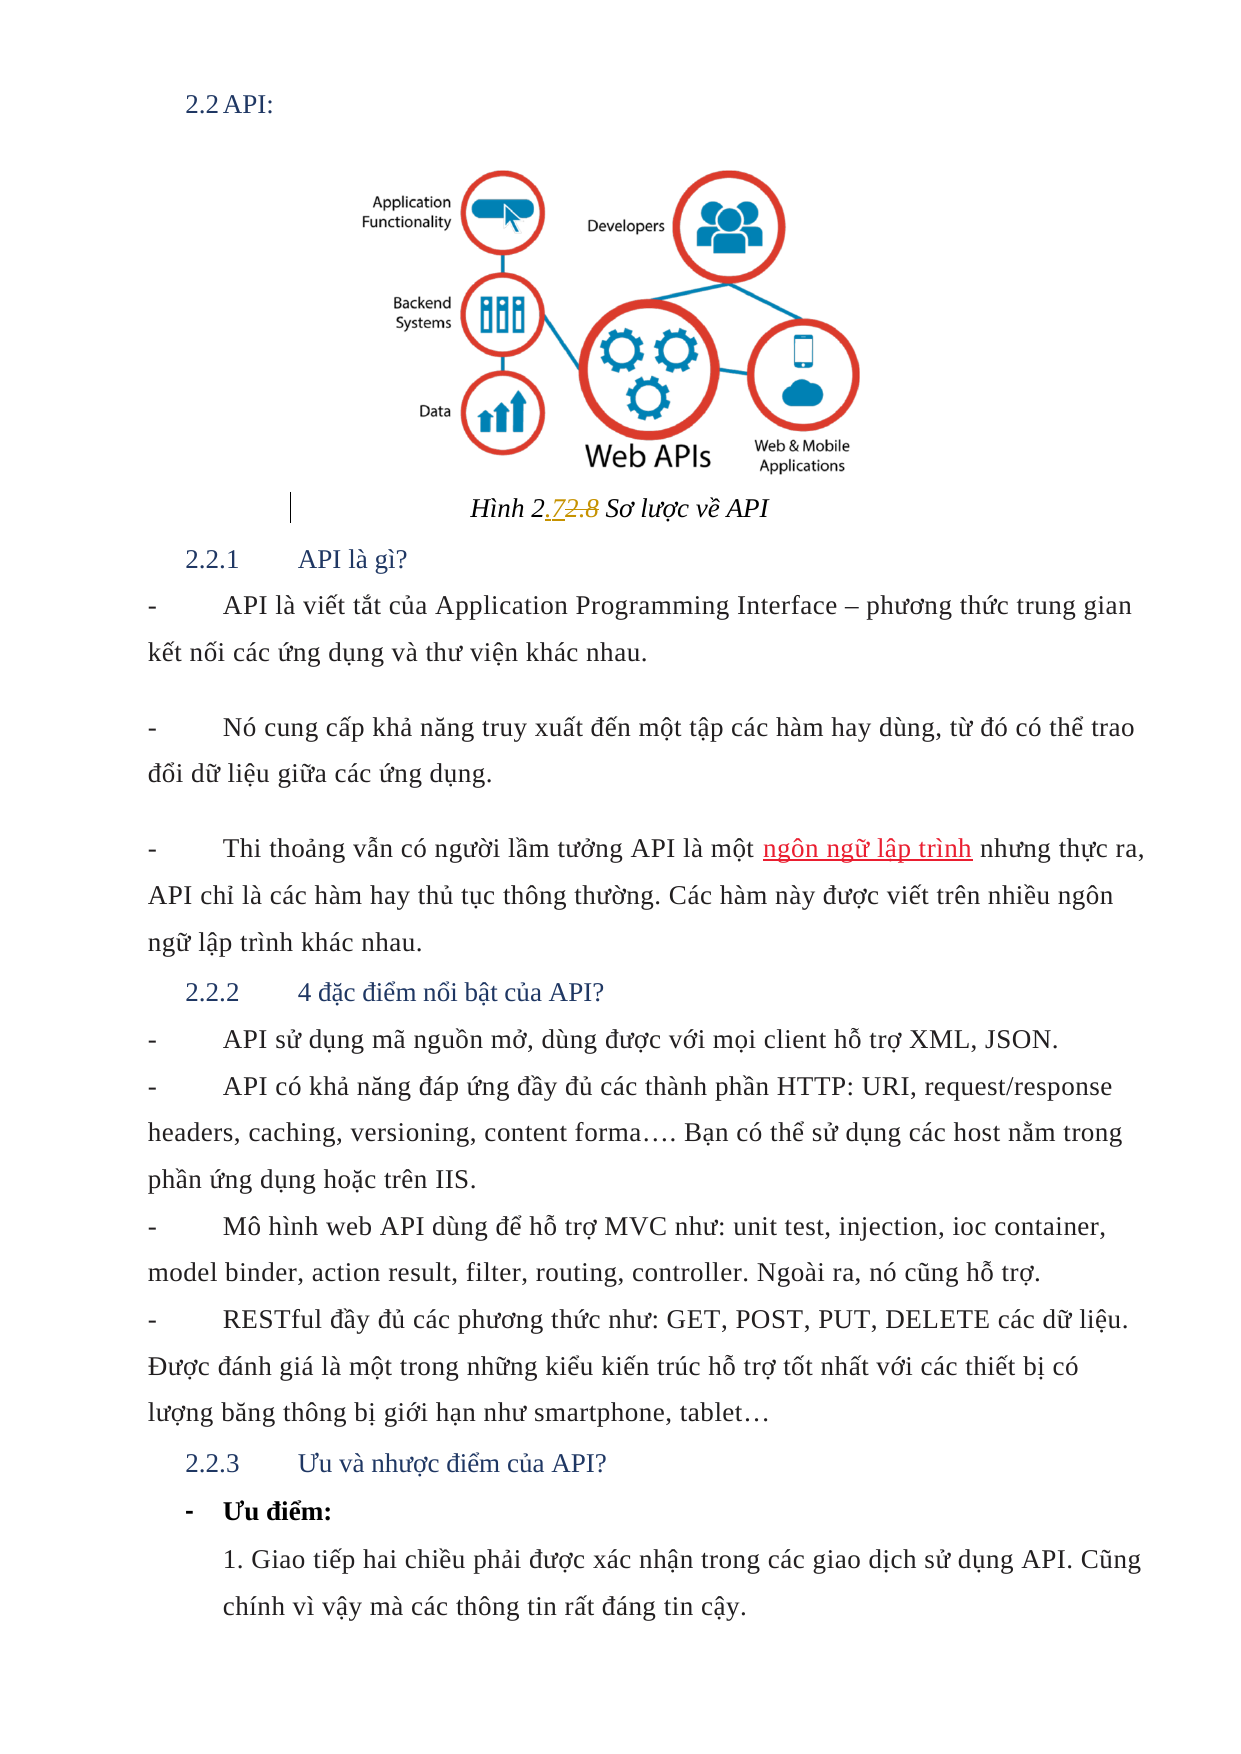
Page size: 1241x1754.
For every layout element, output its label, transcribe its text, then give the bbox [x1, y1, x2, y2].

text - API có khả năng đáp ứng đầy đủ các thành phần HTTP: URI, request/response headers, caching, versioning, content forma…. Bạn có thể sử dụng các host nằm trong phần ứng dụng hoặc trên IIS. [148, 1070, 1152, 1194]
text - Thi thoảng vẫn có người lầm tưởng API là một ngôn ngữ lập trình nhưng thực ra, API chỉ là các hàm hay thủ tục thông thường. Các hàm này được viết trên nhiều ngôn ngữ lập trình khác nhau. [148, 832, 1152, 957]
text Được đánh giá là một trong những kiểu kiến trúc hỗ trợ tốt nhất với các thiết bị có lượng băng thông bị giới hạn như smartphone, tablet… [148, 1350, 1152, 1428]
text - Nó cung cấp khả năng truy xuất đến một tập các hàm hay dùng, từ đó có thể trao đổi dữ liệu giữa các ứng dụng. [148, 711, 1152, 789]
subtitle Ưu và nhược điểm của API? [185, 1447, 1152, 1478]
text - RESTful đầy đủ các phương thức như: GET, POST, PUT, DELETE các dữ liệu. [148, 1303, 1152, 1334]
subtitle API: [185, 89, 1152, 120]
list 1. Giao tiếp hai chiều phải được xác nhận trong các giao dịch sử dụng API. Cũng chính vì vậy mà các thông tin rất đáng tin cậy. [223, 1543, 1152, 1621]
picture [305, 153, 934, 483]
list Ưu điểm: [185, 1494, 1152, 1527]
text - API là viết tắt của Application Programming Interface – phương thức trung gian kết nối các ứng dụng và thư viện khác nhau. [148, 589, 1152, 667]
subtitle 4 đặc điểm nổi bật của API? [185, 977, 1152, 1008]
text - API sử dụng mã nguồn mở, dùng được với mọi client hỗ trợ XML, JSON. [148, 1023, 1152, 1054]
text - Mô hình web API dùng để hỗ trợ MVC như: unit test, injection, ioc container, model binder, action result, filter, routing, controller. Ngoài ra, nó cũng hỗ trợ. [148, 1210, 1152, 1288]
